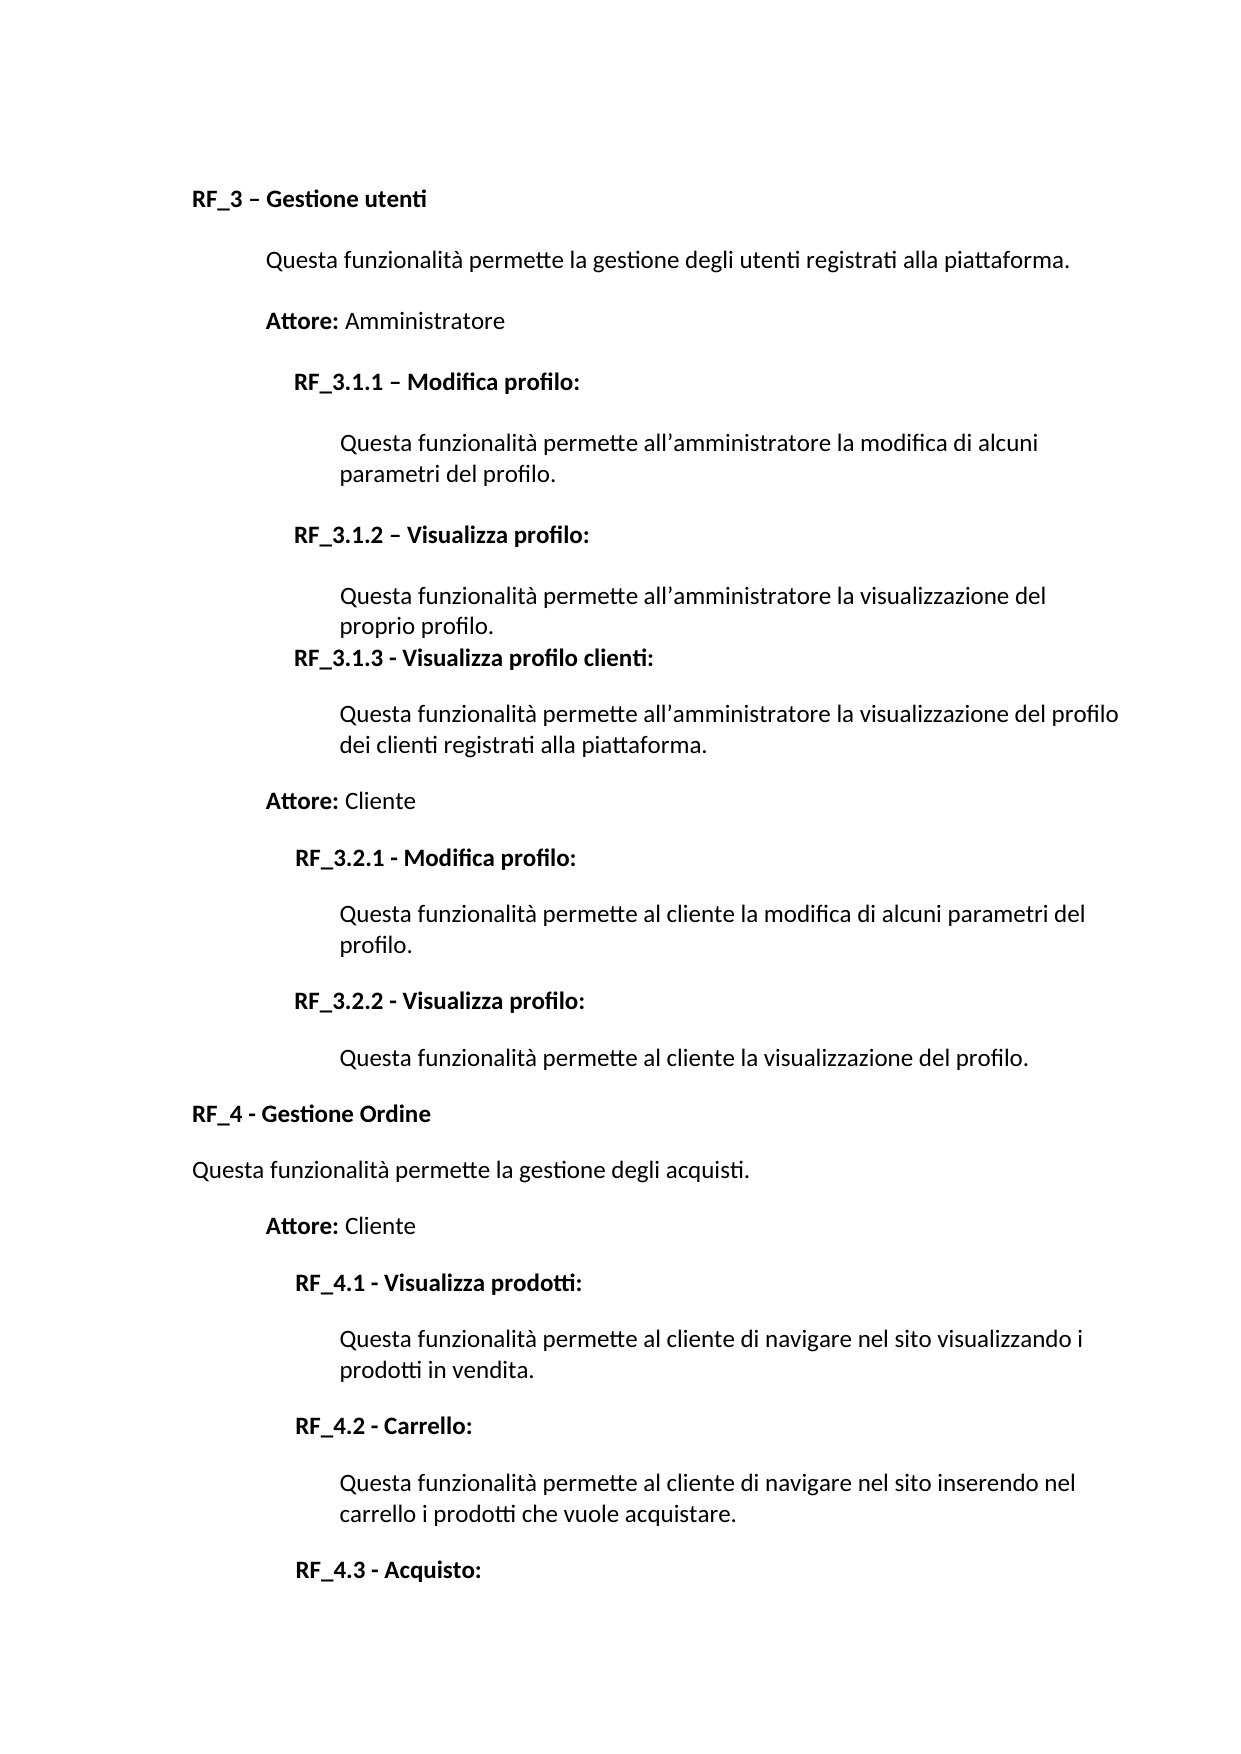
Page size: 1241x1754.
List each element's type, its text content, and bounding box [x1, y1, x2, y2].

text Questa funzionalità permette al cliente la modifica di alcuni parametri del profilo. [339, 897, 1122, 960]
text RF_3.1.1 – Modifica profilo: [118, 366, 1122, 397]
text RF_4.3 - Acquisto: [267, 1553, 1122, 1585]
text Attore: Amministratore [118, 305, 1122, 336]
text RF_3.2.2 - Visualizza profilo: [294, 985, 1122, 1016]
text Questa funzionalità permette la gestione degli utenti registrati alla piattaforma. [118, 244, 1122, 275]
text RF_3.1.2 – Visualizza profilo: [118, 519, 1122, 549]
text RF_3.1.3 - Visualizza profilo clienti: [192, 641, 1122, 672]
text Attore: Cliente [192, 785, 1122, 816]
text Questa funzionalità permette al cliente di navigare nel sito visualizzando i prodotti in vendita. [339, 1322, 1122, 1385]
text RF_4 - Gestione Ordine [118, 1097, 1122, 1128]
text Attore: Cliente [118, 1210, 1122, 1241]
text Questa funzionalità permette all’amministratore la modifica di alcuni parametri del profilo. [339, 427, 1122, 488]
text Questa funzionalità permette la gestione degli acquisti. [118, 1153, 1122, 1185]
text Questa funzionalità permette all’amministratore la visualizzazione del proprio profilo. [339, 580, 1122, 641]
text Questa funzionalità permette al cliente di navigare nel sito inserendo nel carrello i prodotti che vuole acquistare. [339, 1466, 1122, 1528]
text Questa funzionalità permette all’amministratore la visualizzazione del profilo dei clienti registrati alla piattaforma. [339, 697, 1122, 760]
text RF_4.2 - Carrello: [266, 1410, 1122, 1441]
text RF_4.1 - Visualizza prodotti: [266, 1266, 1122, 1297]
text RF_3 – Gestione utenti [118, 183, 1122, 214]
text RF_3.2.1 - Modifica profilo: [266, 841, 1122, 872]
text Questa funzionalità permette al cliente la visualizzazione del profilo. [294, 1041, 1122, 1072]
